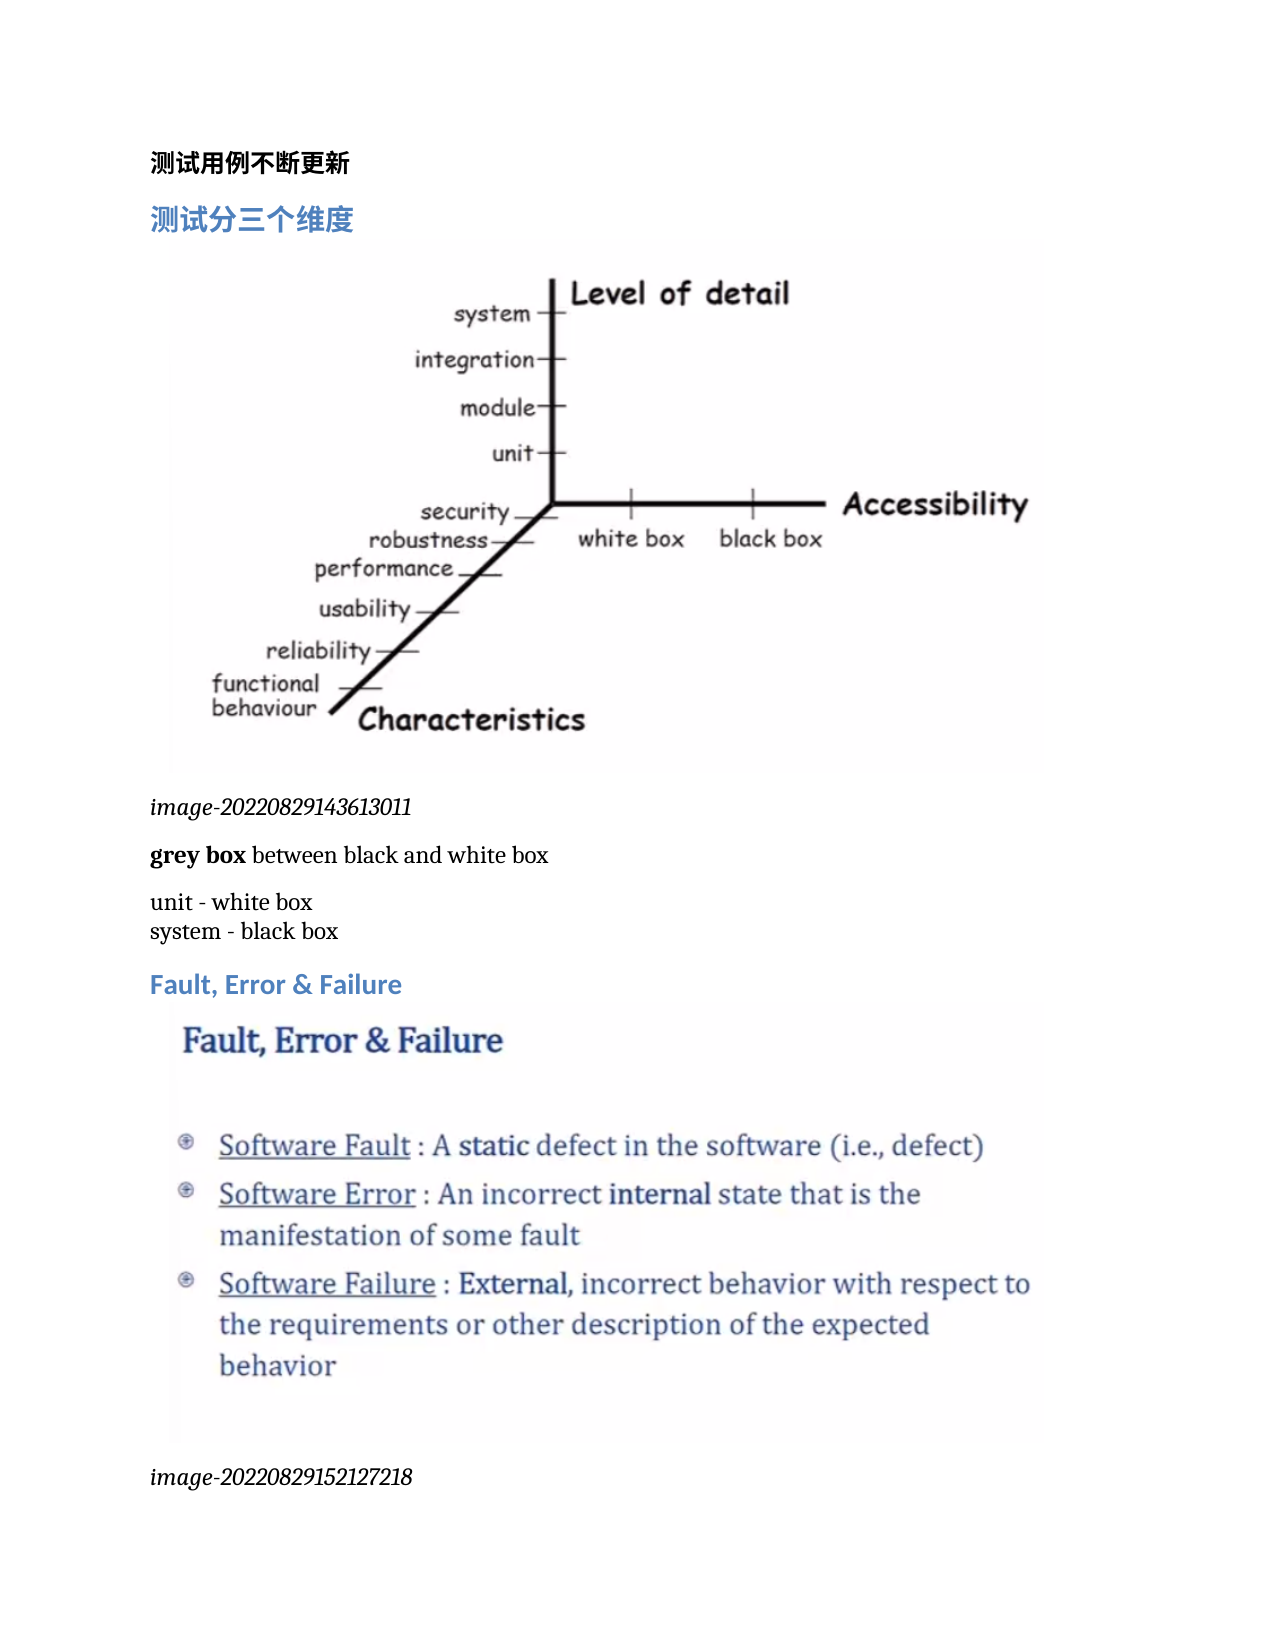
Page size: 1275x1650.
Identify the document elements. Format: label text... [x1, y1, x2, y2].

text 测试用例不断更新 [150, 150, 1125, 179]
subtitle Fault, Error & Failure [150, 966, 1125, 1002]
text image-20220829152127218 [150, 1463, 1125, 1492]
picture [168, 1002, 1044, 1443]
text image-20220829143613011 [150, 793, 1125, 822]
text unit - white box system - black box [150, 888, 1125, 946]
text grey box between black and white box [150, 841, 1125, 869]
subtitle 测试分三个维度 [150, 199, 1125, 239]
picture [168, 239, 1044, 773]
